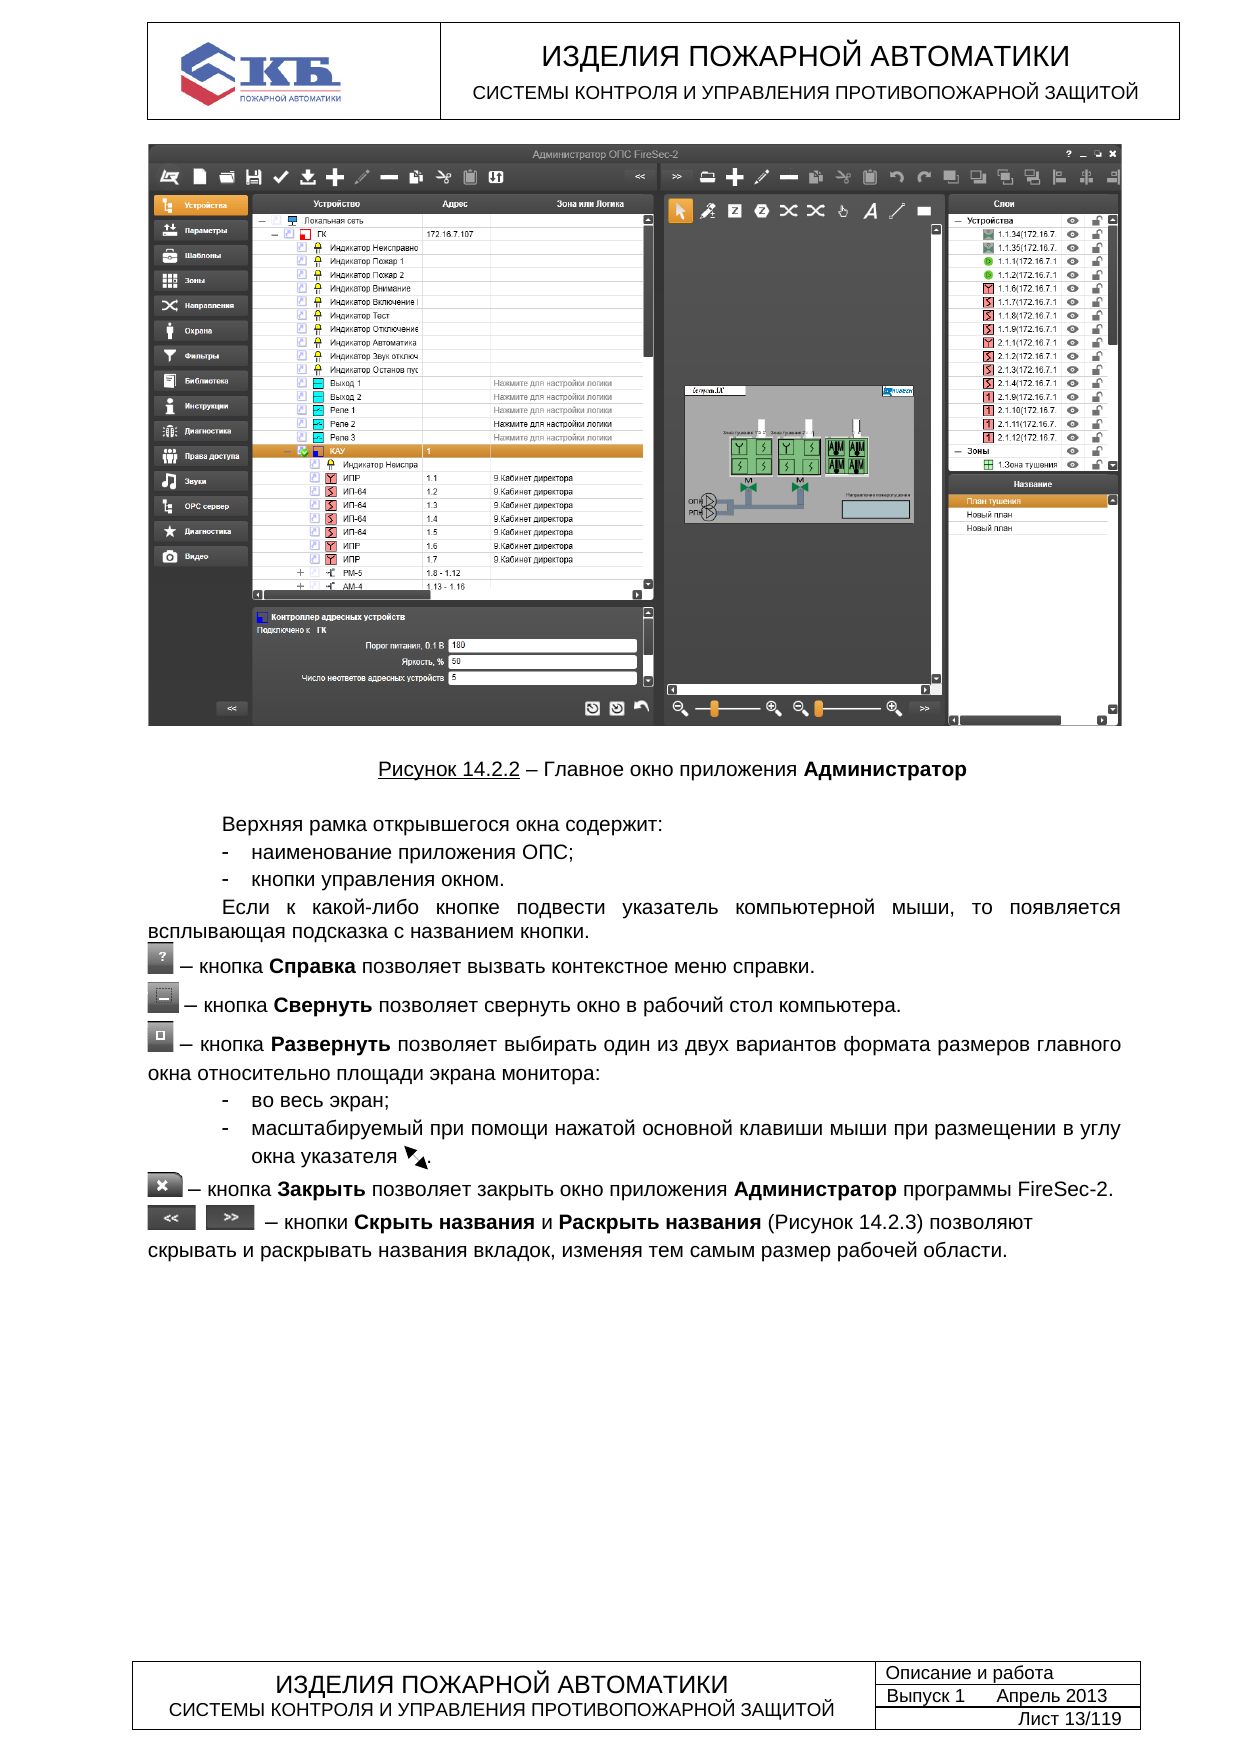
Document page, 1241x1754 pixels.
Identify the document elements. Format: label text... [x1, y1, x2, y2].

list – кнопка Справка позволяет вызвать контекстное меню справки. [148, 943, 1122, 978]
picture [147, 1205, 196, 1230]
list – кнопки Скрыть названия и Раскрыть названия (Рисунок 14.2.3) позволяют скрывать и раскрывать названия вкладок, изменяя тем самым размер рабочей области. [148, 1205, 1122, 1262]
picture [147, 1172, 183, 1197]
picture [148, 144, 1122, 726]
picture [147, 942, 174, 974]
text Если к какой-либо кнопке подвести указатель компьютерной мыши, то появляется всплывающая подсказка с названием кнопки. [148, 895, 1122, 943]
picture [177, 34, 354, 115]
list масштабируемый при помощи нажатой основной клавиши мыши при размещении в углу окна указателя . [222, 1115, 1122, 1169]
list – кнопка Свернуть позволяет свернуть окно в рабочий стол компьютера. [148, 982, 1122, 1017]
list Рисунок 14.2.2 – Главное окно приложения Администратор [223, 757, 1122, 781]
picture [147, 982, 179, 1013]
picture [147, 1021, 174, 1052]
list во весь экран; [222, 1088, 1122, 1112]
list – кнопка Развернуть позволяет выбирать один из двух вариантов формата размеров главного окна относительно площади экрана монитора: [148, 1021, 1122, 1084]
list Верхняя рамка открывшегося окна содержит: [148, 812, 1122, 836]
list кнопки управления окном. [222, 867, 1122, 891]
picture [206, 1205, 255, 1230]
list наименование приложения ОПС; [222, 840, 1122, 864]
list – кнопка Закрыть позволяет закрыть окно приложения Администратор программы FireSec-2. [148, 1172, 1122, 1201]
